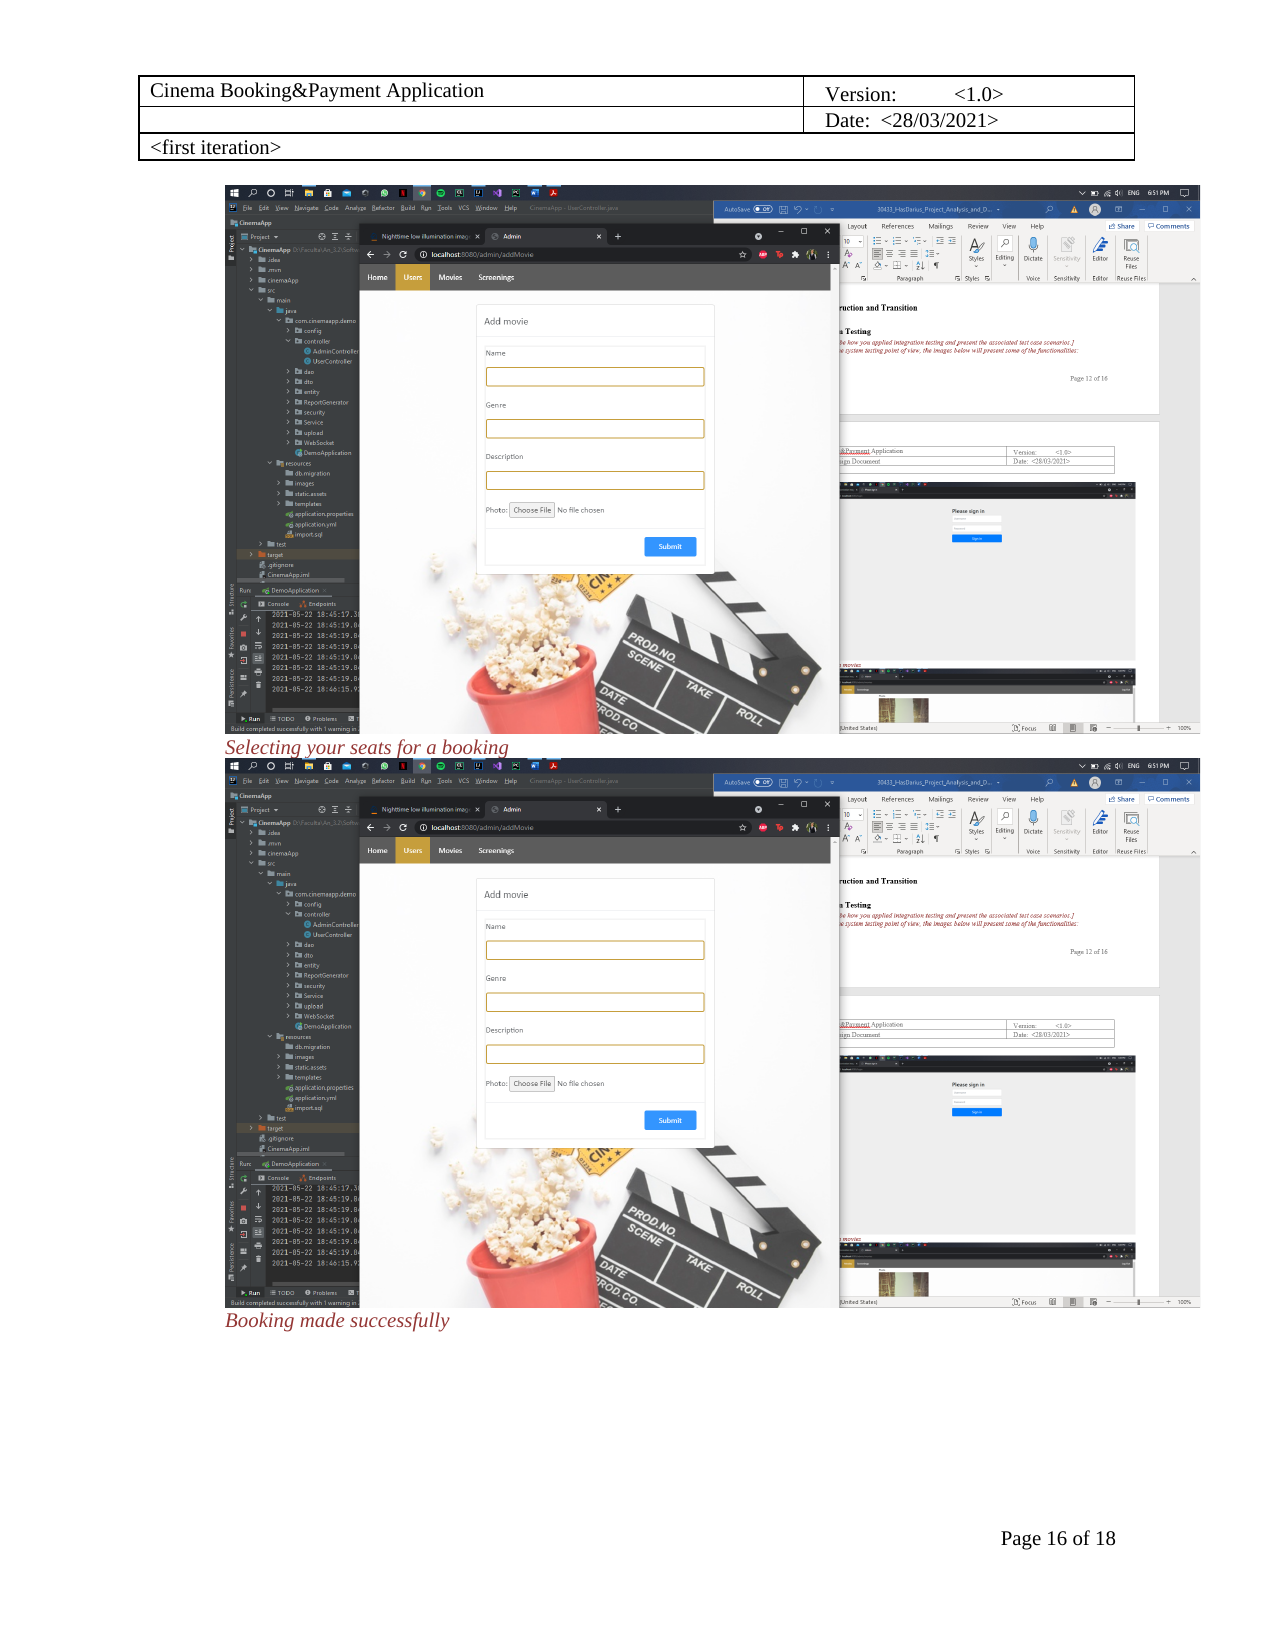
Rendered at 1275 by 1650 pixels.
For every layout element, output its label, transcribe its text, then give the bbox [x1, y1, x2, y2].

picture [225, 758, 1200, 1308]
text Selecting your seats for a booking [150, 734, 1125, 759]
picture [225, 185, 1200, 734]
text Booking made successfully [150, 1307, 1125, 1332]
